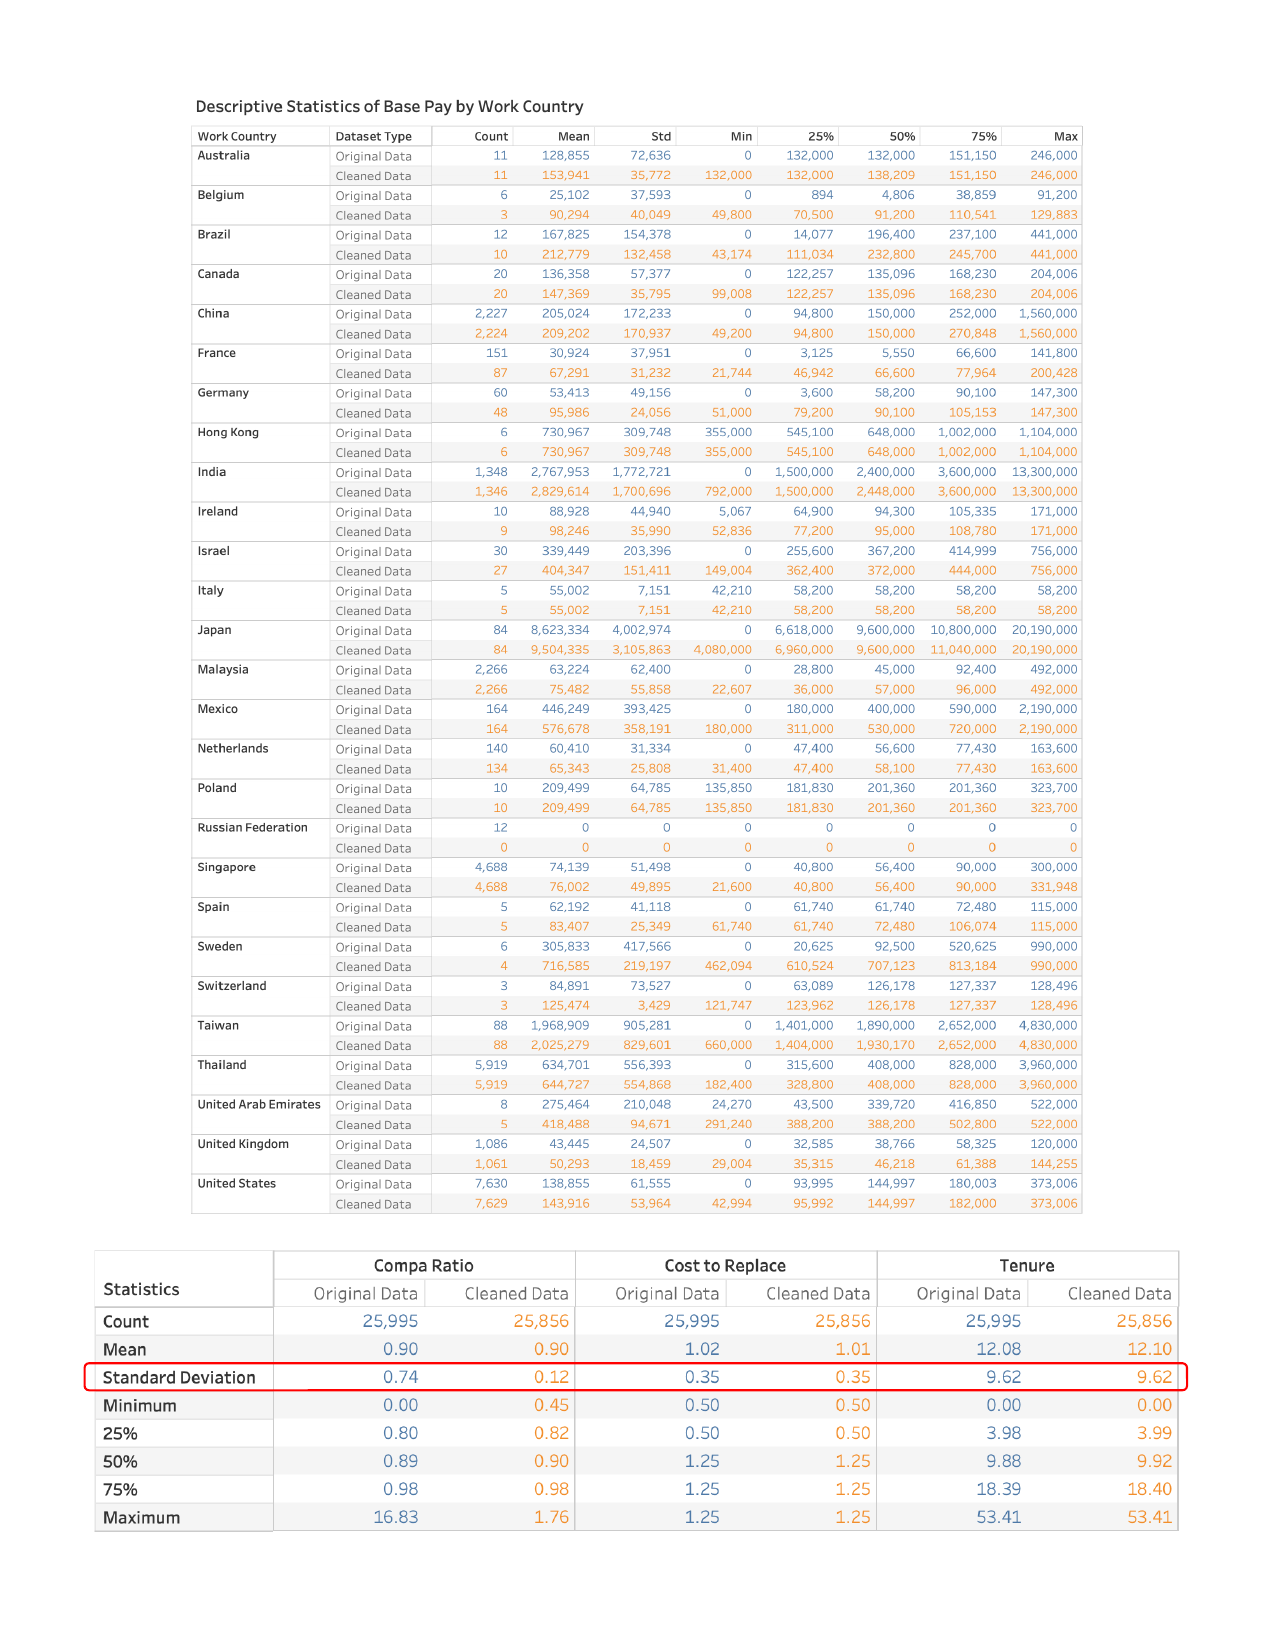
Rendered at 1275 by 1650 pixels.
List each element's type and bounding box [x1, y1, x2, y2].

picture [90, 1365, 1186, 1389]
picture [90, 1243, 1186, 1362]
picture [191, 90, 1084, 1214]
picture [90, 1391, 1186, 1540]
